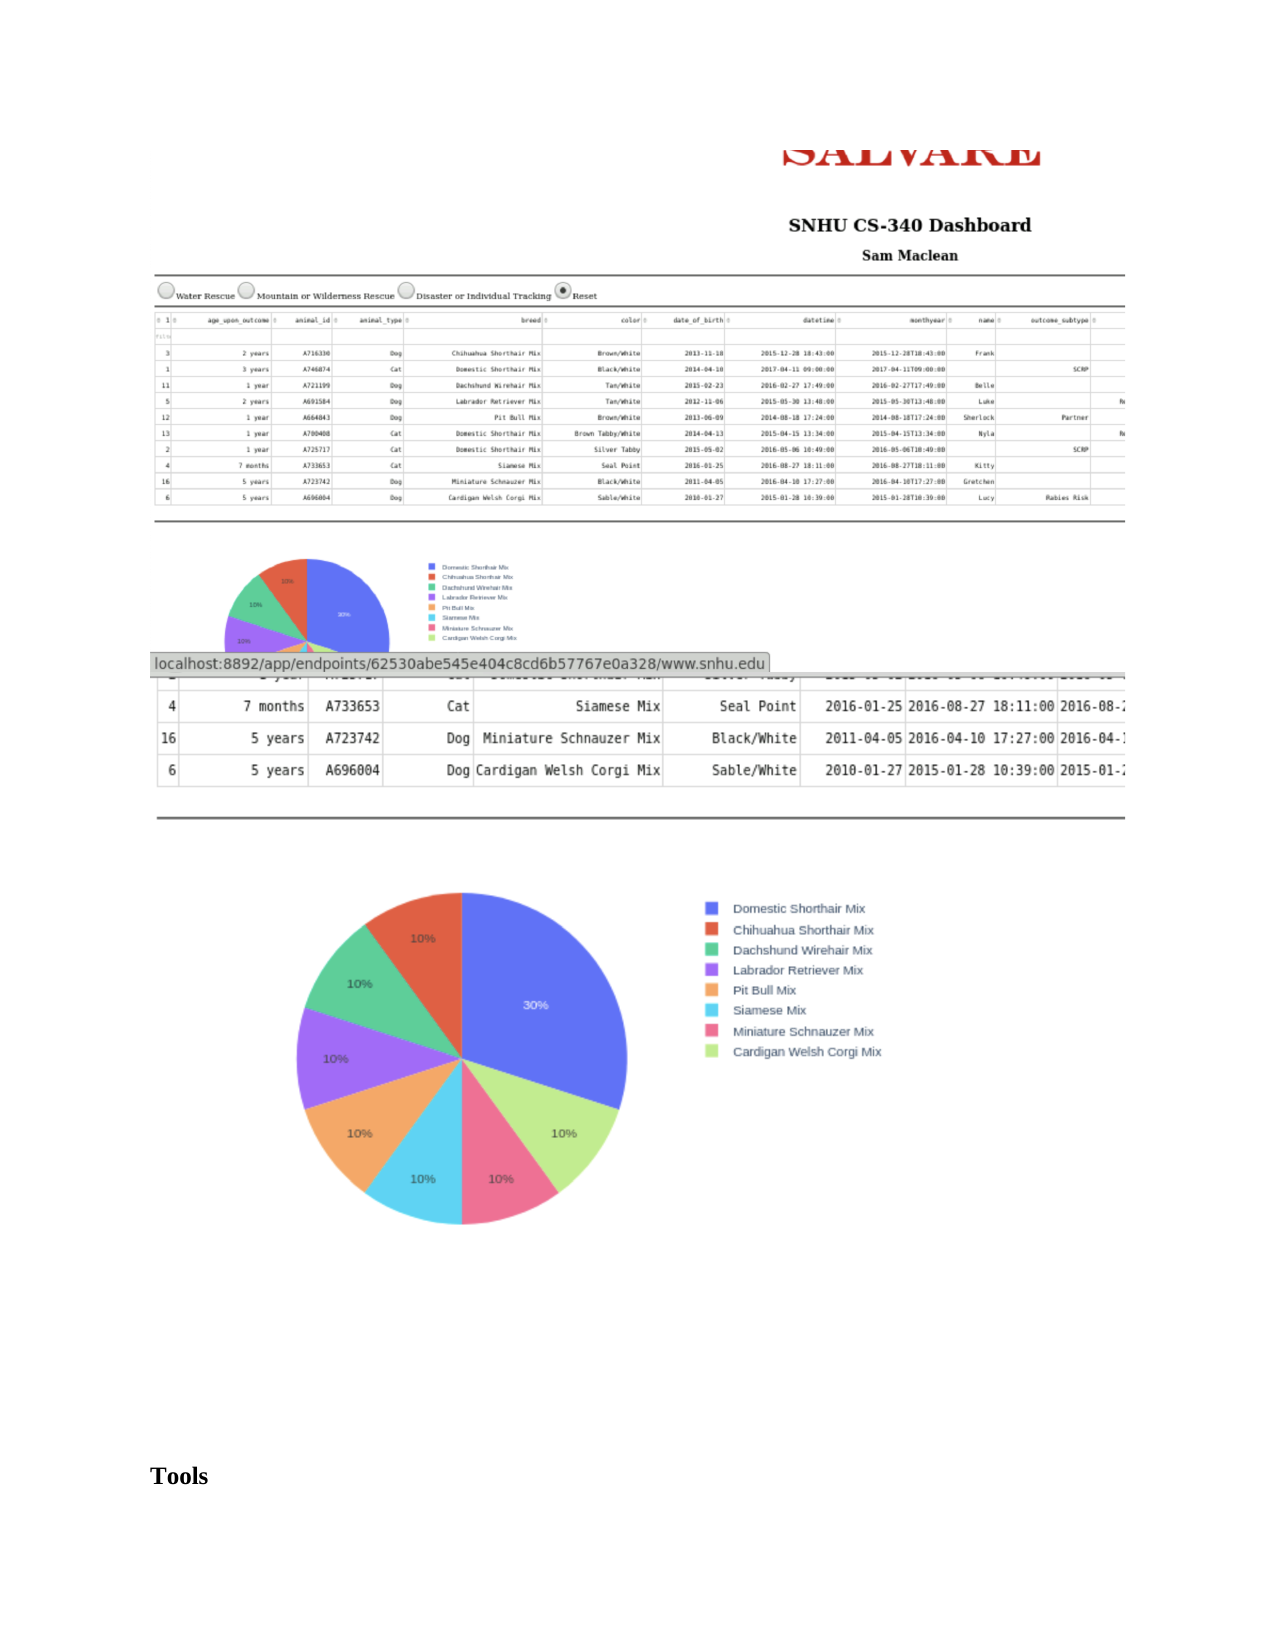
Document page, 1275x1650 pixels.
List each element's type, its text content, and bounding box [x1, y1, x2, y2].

text Tools [150, 1461, 1125, 1490]
picture [150, 150, 1125, 1307]
